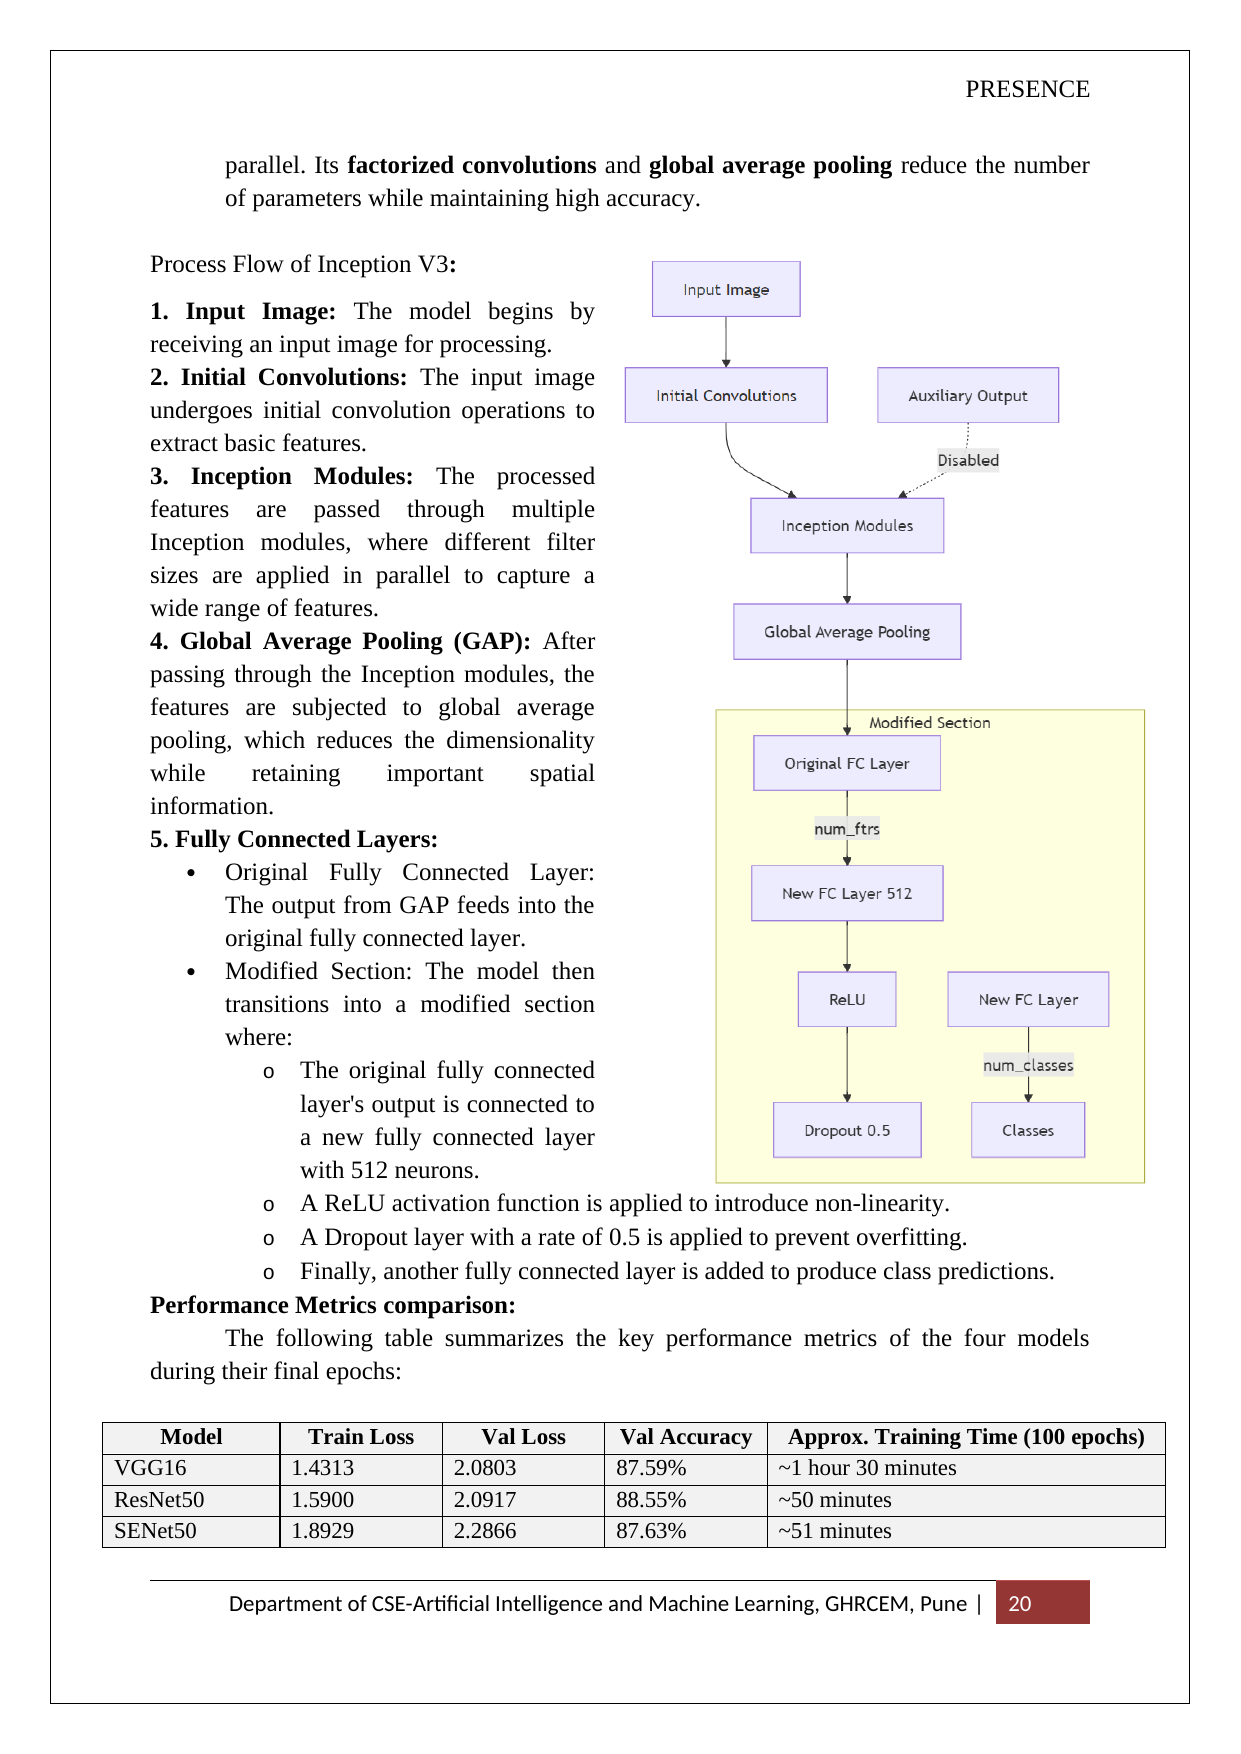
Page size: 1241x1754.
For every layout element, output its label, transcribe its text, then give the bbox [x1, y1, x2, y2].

list Original Fully Connected Layer: The output from GAP feeds into the original fully connected layer. [187, 857, 614, 952]
table_cell 2.2866 [443, 1517, 604, 1547]
table_cell 2.0803 [443, 1455, 604, 1485]
table_cell 1.4313 [281, 1455, 442, 1485]
table_cell VGG16 [103, 1455, 279, 1485]
text 1. Input Image: The model begins by receiving an input image for processing. [150, 296, 614, 358]
text Performance Metrics comparison: [150, 1290, 1090, 1319]
picture [614, 253, 1150, 1188]
table_cell ~50 minutes [768, 1486, 1165, 1516]
table_cell 1.8929 [281, 1517, 442, 1547]
table_cell 87.59% [605, 1455, 767, 1485]
table_header Train Loss [281, 1423, 442, 1453]
table_header Model [103, 1423, 279, 1453]
table_cell 1.5900 [281, 1486, 442, 1516]
text 4. Global Average Pooling (GAP): After passing through the Inception modules, the features are subjected to global average pooling, which reduces the dimensionality while retaining important spatial information. [150, 626, 614, 820]
table_header Val Accuracy [605, 1423, 767, 1453]
table_cell 87.63% [605, 1517, 767, 1547]
list The original fully connected layer's output is connected to a new fully connected layer with 512 neurons. [262, 1055, 614, 1184]
table_cell ~1 hour 30 minutes [768, 1455, 1165, 1485]
table_header Approx. Training Time (100 epochs) [768, 1423, 1165, 1453]
text The following table summarizes the key performance metrics of the four models during their final epochs: [150, 1323, 1090, 1385]
text 2. Initial Convolutions: The input image undergoes initial convolution operations to extract basic features. [150, 362, 614, 457]
list A ReLU activation function is applied to introduce non-linearity. [262, 1188, 1090, 1218]
list A Dropout layer with a rate of 0.5 is applied to prevent overfitting. [262, 1222, 1090, 1252]
table_cell SENet50 [103, 1517, 279, 1547]
text 3. Inception Modules: The processed features are passed through multiple Inception modules, where different filter sizes are applied in parallel to capture a wide range of features. [150, 461, 614, 622]
list Finally, another fully connected layer is added to produce class predictions. [262, 1256, 1090, 1286]
table_cell 88.55% [605, 1486, 767, 1516]
table_cell 2.0917 [443, 1486, 604, 1516]
text Process Flow of Inception V3: [150, 249, 1090, 278]
table_cell ResNet50 [103, 1486, 279, 1516]
table_cell ~51 minutes [768, 1517, 1165, 1547]
text 5. Fully Connected Layers: [150, 824, 614, 853]
list Modified Section: The model then transitions into a modified section where: [187, 956, 614, 1051]
table_header Val Loss [443, 1423, 604, 1453]
